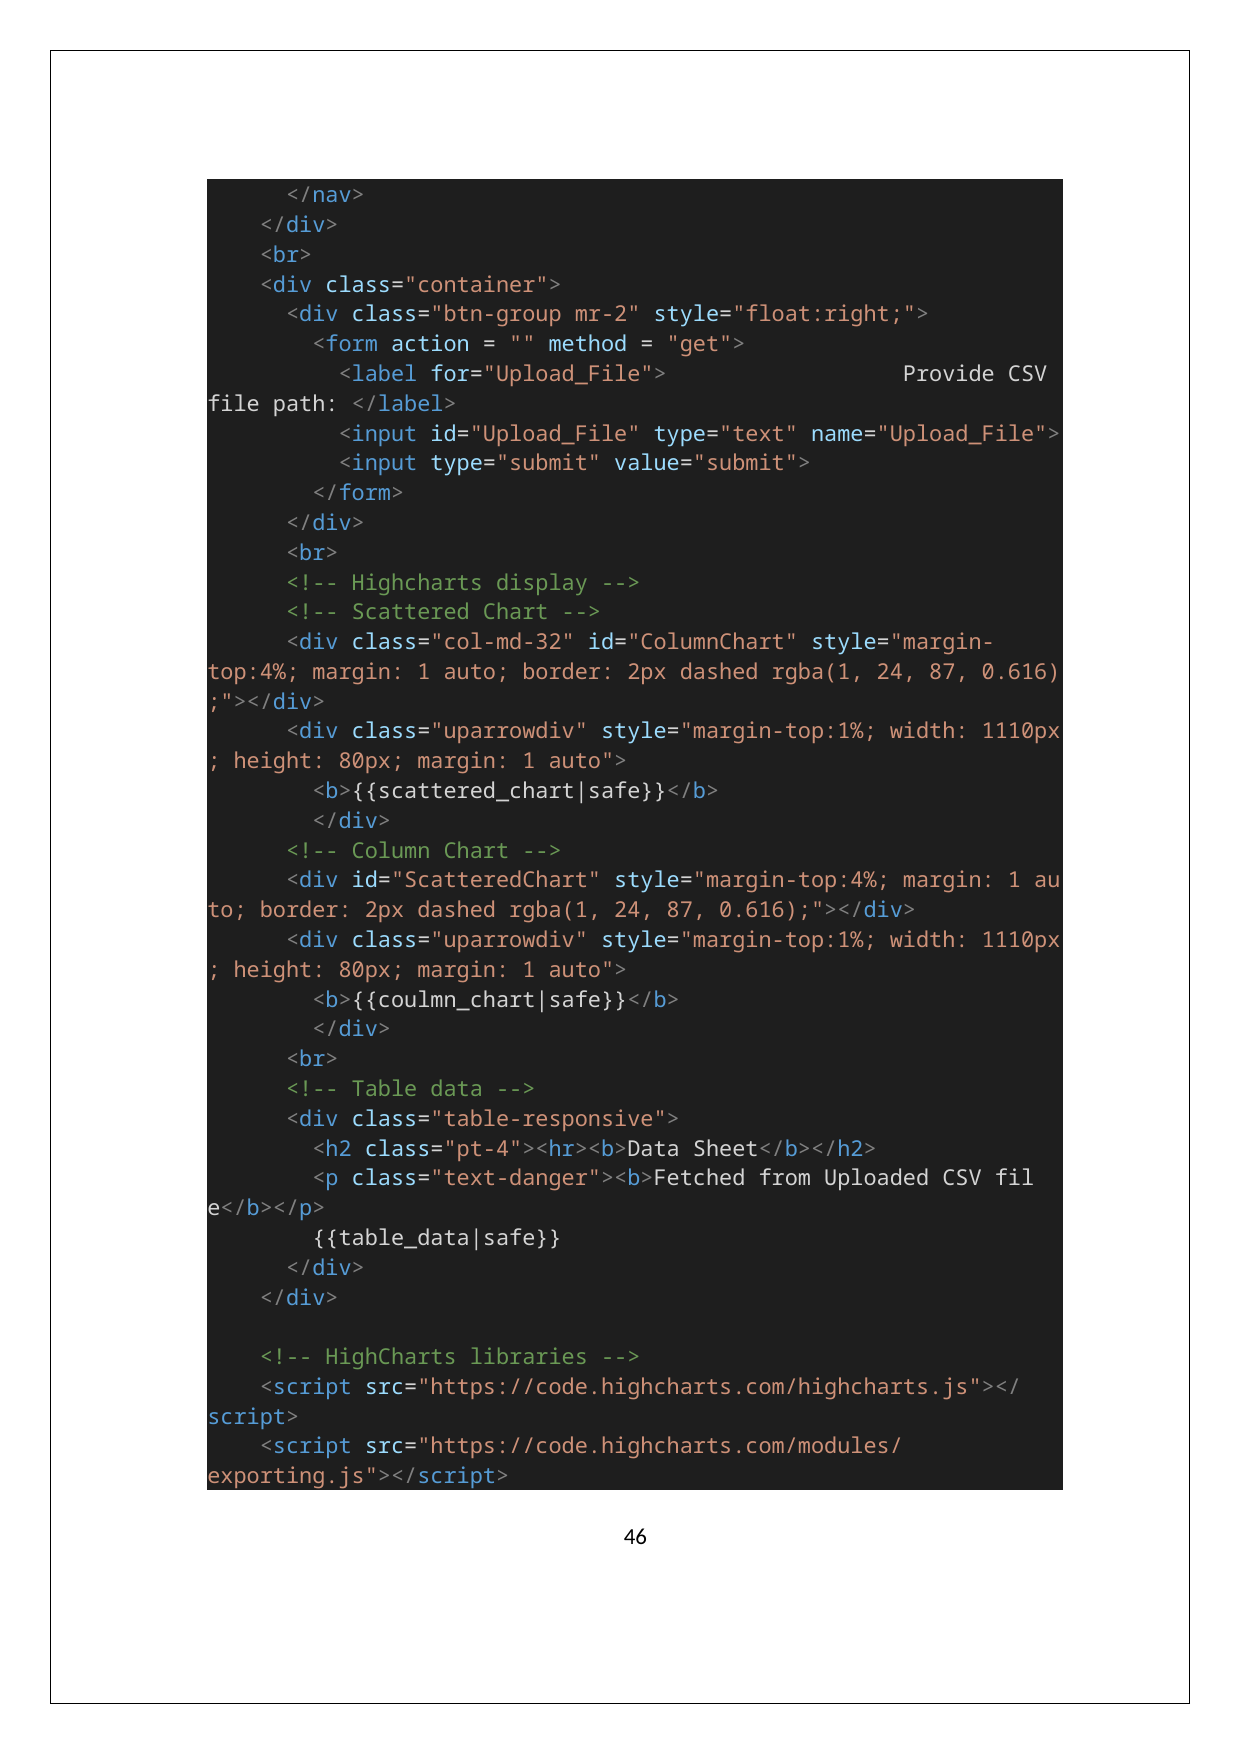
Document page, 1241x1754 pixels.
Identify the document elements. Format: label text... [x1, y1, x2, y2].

text </div> [207, 1281, 1063, 1311]
text </div> [207, 805, 1063, 834]
text <div class="uparrowdiv" style="margin-top:1%; width: 1110px; height: 80px; margin: 1 auto"> [207, 715, 1063, 775]
text <h2 class="pt-4"><hr><b>Data Sheet</b></h2> [207, 1132, 1063, 1162]
text <!-- Table data --> [207, 1073, 1063, 1103]
text <br> [207, 537, 1063, 566]
text <div class="btn-group mr-2" style="float:right;"> [207, 298, 1063, 328]
text <br> [207, 239, 1063, 268]
text <script src="https://code.highcharts.com/modules/exporting.js"></script> [207, 1430, 1063, 1490]
text </div> [207, 209, 1063, 239]
text <!-- Scattered Chart --> [207, 596, 1063, 626]
text <b>{{scattered_chart|safe}}</b> [207, 775, 1063, 805]
text </div> [207, 1252, 1063, 1281]
text <div class="uparrowdiv" style="margin-top:1%; width: 1110px; height: 80px; margin: 1 auto"> [207, 924, 1063, 983]
text <div class="container"> [207, 268, 1063, 298]
text </form> [207, 477, 1063, 507]
text <!-- Highcharts display --> [207, 566, 1063, 596]
text <p class="text-danger"><b>Fetched from Uploaded CSV file</b></p> [207, 1162, 1063, 1222]
text <div id="ScatteredChart" style="margin-top:4%; margin: 1 auto; border: 2px dashed rgba(1, 24, 87, 0.616);"></div> [207, 864, 1063, 924]
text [207, 1371, 1063, 1430]
text <form action = "" method = "get"> [207, 328, 1063, 358]
text </div> [207, 507, 1063, 537]
text <label for="Upload_File"> Provide CSV file path: </label> [207, 358, 1063, 417]
text <input type="submit" value="submit"> [207, 447, 1063, 477]
text <!-- HighCharts libraries --> [207, 1341, 1063, 1371]
text </div> [207, 1013, 1063, 1043]
text <div class="col-md-32" id="ColumnChart" style="margin-top:4%; margin: 1 auto; border: 2px dashed rgba(1, 24, 87, 0.616);"></div> [207, 626, 1063, 715]
text <div class="table-responsive"> [207, 1103, 1063, 1132]
text <!-- Column Chart --> [207, 834, 1063, 864]
text <br> [207, 1043, 1063, 1073]
text <input id="Upload_File" type="text" name="Upload_File"> [207, 417, 1063, 447]
text {{table_data|safe}} [207, 1222, 1063, 1252]
text <b>{{coulmn_chart|safe}}</b> [207, 983, 1063, 1013]
text </nav> [207, 179, 1063, 209]
